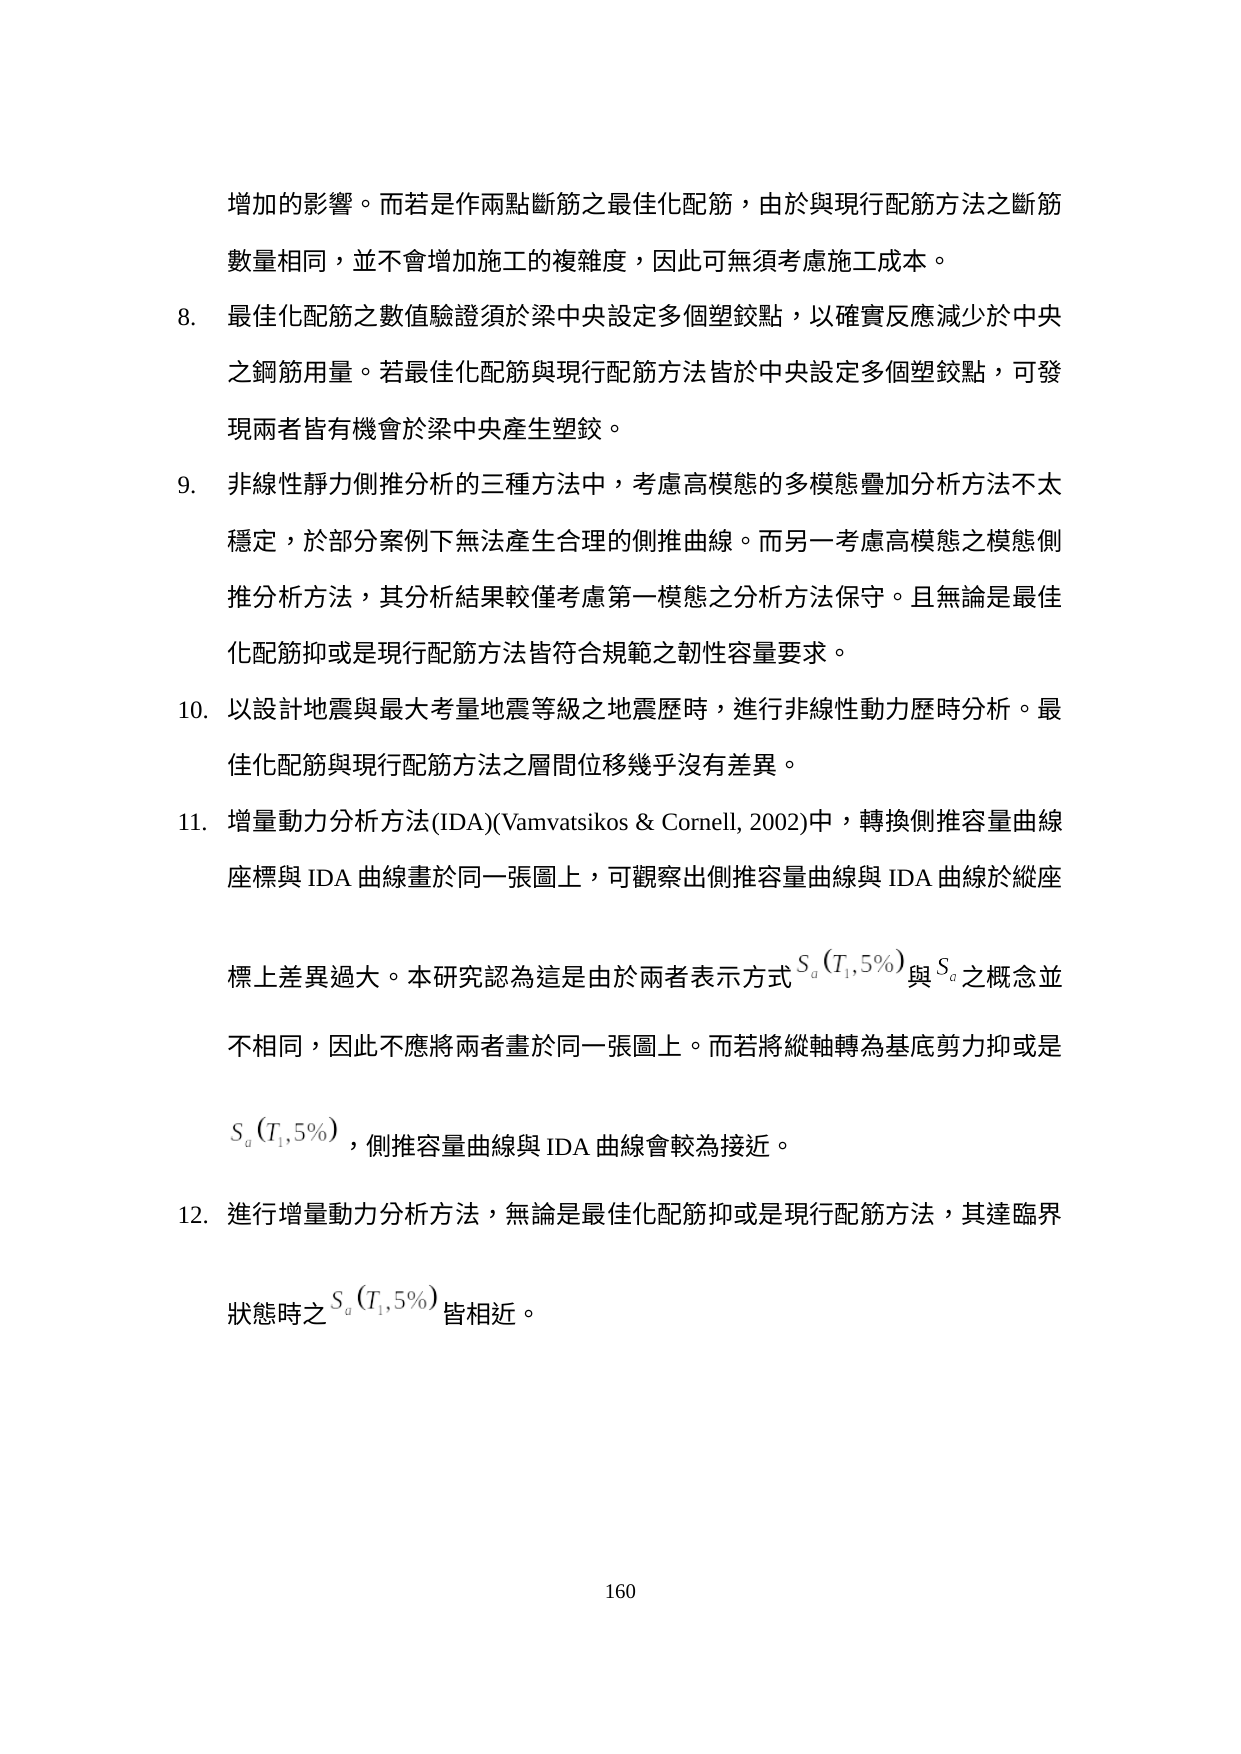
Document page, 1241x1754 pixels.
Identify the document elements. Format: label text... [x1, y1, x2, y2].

list 以設計地震與最大考量地震等級之地震歷時，進行非線性動力歷時分析。最佳化配筋與現行配筋方法之層間位移幾乎沒有差異。 [177, 688, 1063, 782]
list 最佳化配筋之數值驗證須於梁中央設定多個塑鉸點，以確實反應減少於中央之鋼筋用量。若最佳化配筋與現行配筋方法皆於中央設定多個塑鉸點，可發現兩者皆有機會於梁中央產生塑鉸。 [177, 296, 1063, 446]
list 進行增量動力分析方法，無論是最佳化配筋抑或是現行配筋方法，其達臨界狀態時之皆相近。 [177, 1193, 1063, 1343]
list 增量動力分析方法(IDA)(Vamvatsikos & Cornell, 2002)中，轉換側推容量曲線座標與IDA曲線畫於同一張圖上，可觀察出側推容量曲線與IDA曲線於縱座標上差異過大。本研究認為這是由於兩者表示方式與之概念並不相同，因此不應將兩者畫於同一張圖上。而若將縱軸轉為基底剪力抑或是，側推容量曲線與IDA曲線會較為接近。 [177, 800, 1063, 1175]
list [177, 184, 1063, 278]
list 非線性靜力側推分析的三種方法中，考慮高模態的多模態疊加分析方法不太穩定，於部分案例下無法產生合理的側推曲線。而另一考慮高模態之模態側推分析方法，其分析結果較僅考慮第一模態之分析方法保守。且無論是最佳化配筋抑或是現行配筋方法皆符合規範之韌性容量要求。 [177, 464, 1063, 670]
